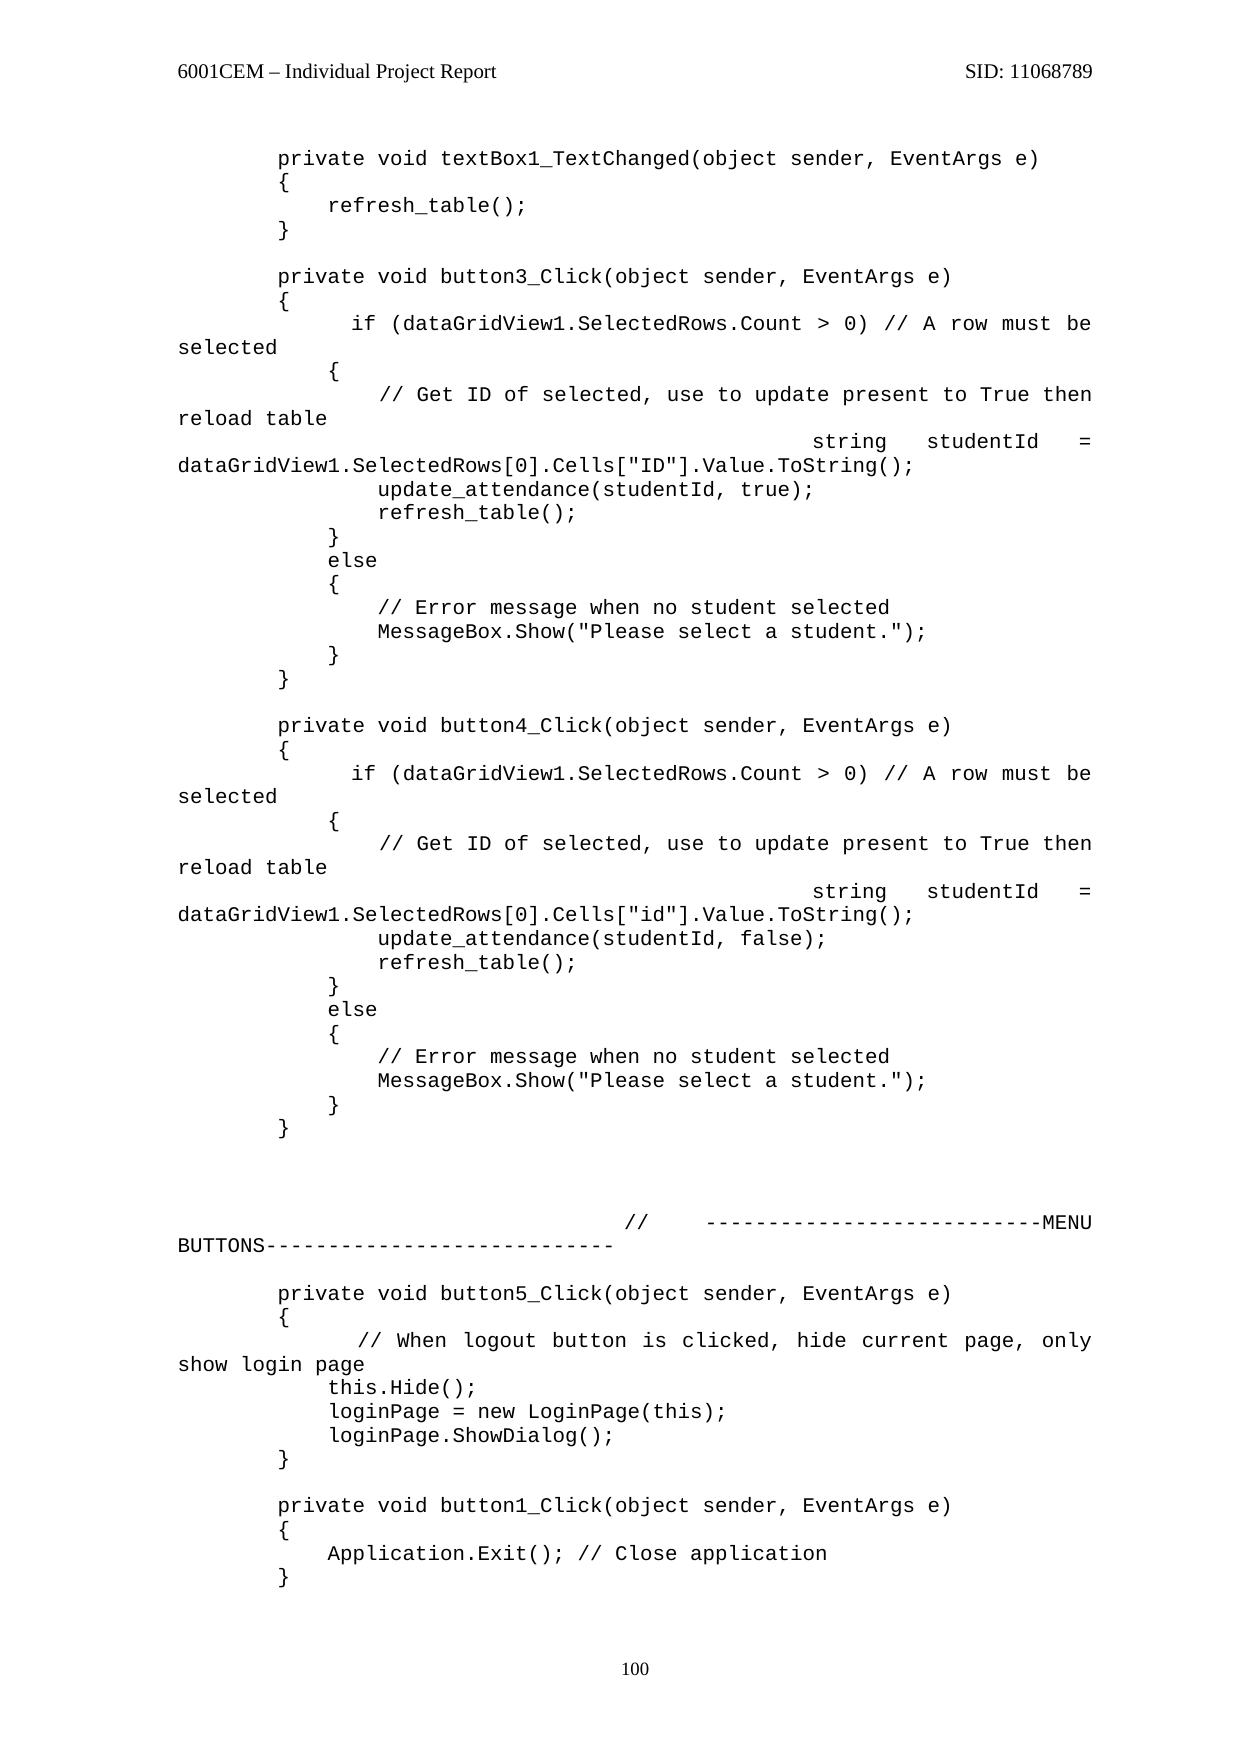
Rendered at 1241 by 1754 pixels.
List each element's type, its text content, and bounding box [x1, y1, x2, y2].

text } [177, 1448, 1092, 1472]
text { [177, 1023, 1092, 1046]
text } [177, 219, 1092, 242]
text private void button5_Click(object sender, EventArgs e) [177, 1283, 1092, 1306]
text { [177, 810, 1092, 833]
text } [177, 644, 1092, 668]
text { [177, 171, 1092, 195]
text this.Hide(); [177, 1377, 1092, 1401]
text else [177, 999, 1092, 1023]
text private void button1_Click(object sender, EventArgs e) [177, 1496, 1092, 1519]
text private void button3_Click(object sender, EventArgs e) [177, 266, 1092, 289]
text // Get ID of selected, use to update present to True then reload table [177, 384, 1092, 431]
text { [177, 1519, 1092, 1543]
text string studentId = dataGridView1.SelectedRows[0].Cells["ID"].Value.ToString(); [177, 431, 1092, 479]
text } [177, 526, 1092, 550]
text loginPage = new LoginPage(this); [177, 1401, 1092, 1424]
text update_attendance(studentId, false); [177, 928, 1092, 952]
text private void button4_Click(object sender, EventArgs e) [177, 715, 1092, 739]
text } [177, 1093, 1092, 1117]
text } [177, 1566, 1092, 1590]
text // Error message when no student selected [177, 1046, 1092, 1070]
text { [177, 573, 1092, 597]
text refresh_table(); [177, 952, 1092, 975]
text private void textBox1_TextChanged(object sender, EventArgs e) [177, 148, 1092, 171]
text } [177, 1117, 1092, 1141]
text string studentId = dataGridView1.SelectedRows[0].Cells["id"].Value.ToString(); [177, 881, 1092, 928]
text { [177, 289, 1092, 313]
text // Get ID of selected, use to update present to True then reload table [177, 833, 1092, 881]
text update_attendance(studentId, true); [177, 479, 1092, 502]
text if (dataGridView1.SelectedRows.Count > 0) // A row must be selected [177, 313, 1092, 361]
text // ---------------------------MENU BUTTONS---------------------------- [177, 1212, 1092, 1259]
text // Error message when no student selected [177, 597, 1092, 621]
text // When logout button is clicked, hide current page, only show login page [177, 1330, 1092, 1377]
text if (dataGridView1.SelectedRows.Count > 0) // A row must be selected [177, 762, 1092, 810]
text refresh_table(); [177, 195, 1092, 219]
text refresh_table(); [177, 502, 1092, 526]
text { [177, 1306, 1092, 1330]
text loginPage.ShowDialog(); [177, 1424, 1092, 1448]
text MessageBox.Show("Please select a student."); [177, 1070, 1092, 1093]
text { [177, 739, 1092, 762]
text } [177, 668, 1092, 692]
text else [177, 550, 1092, 573]
text } [177, 975, 1092, 999]
text { [177, 361, 1092, 384]
text Application.Exit(); // Close application [177, 1543, 1092, 1566]
text MessageBox.Show("Please select a student."); [177, 621, 1092, 644]
